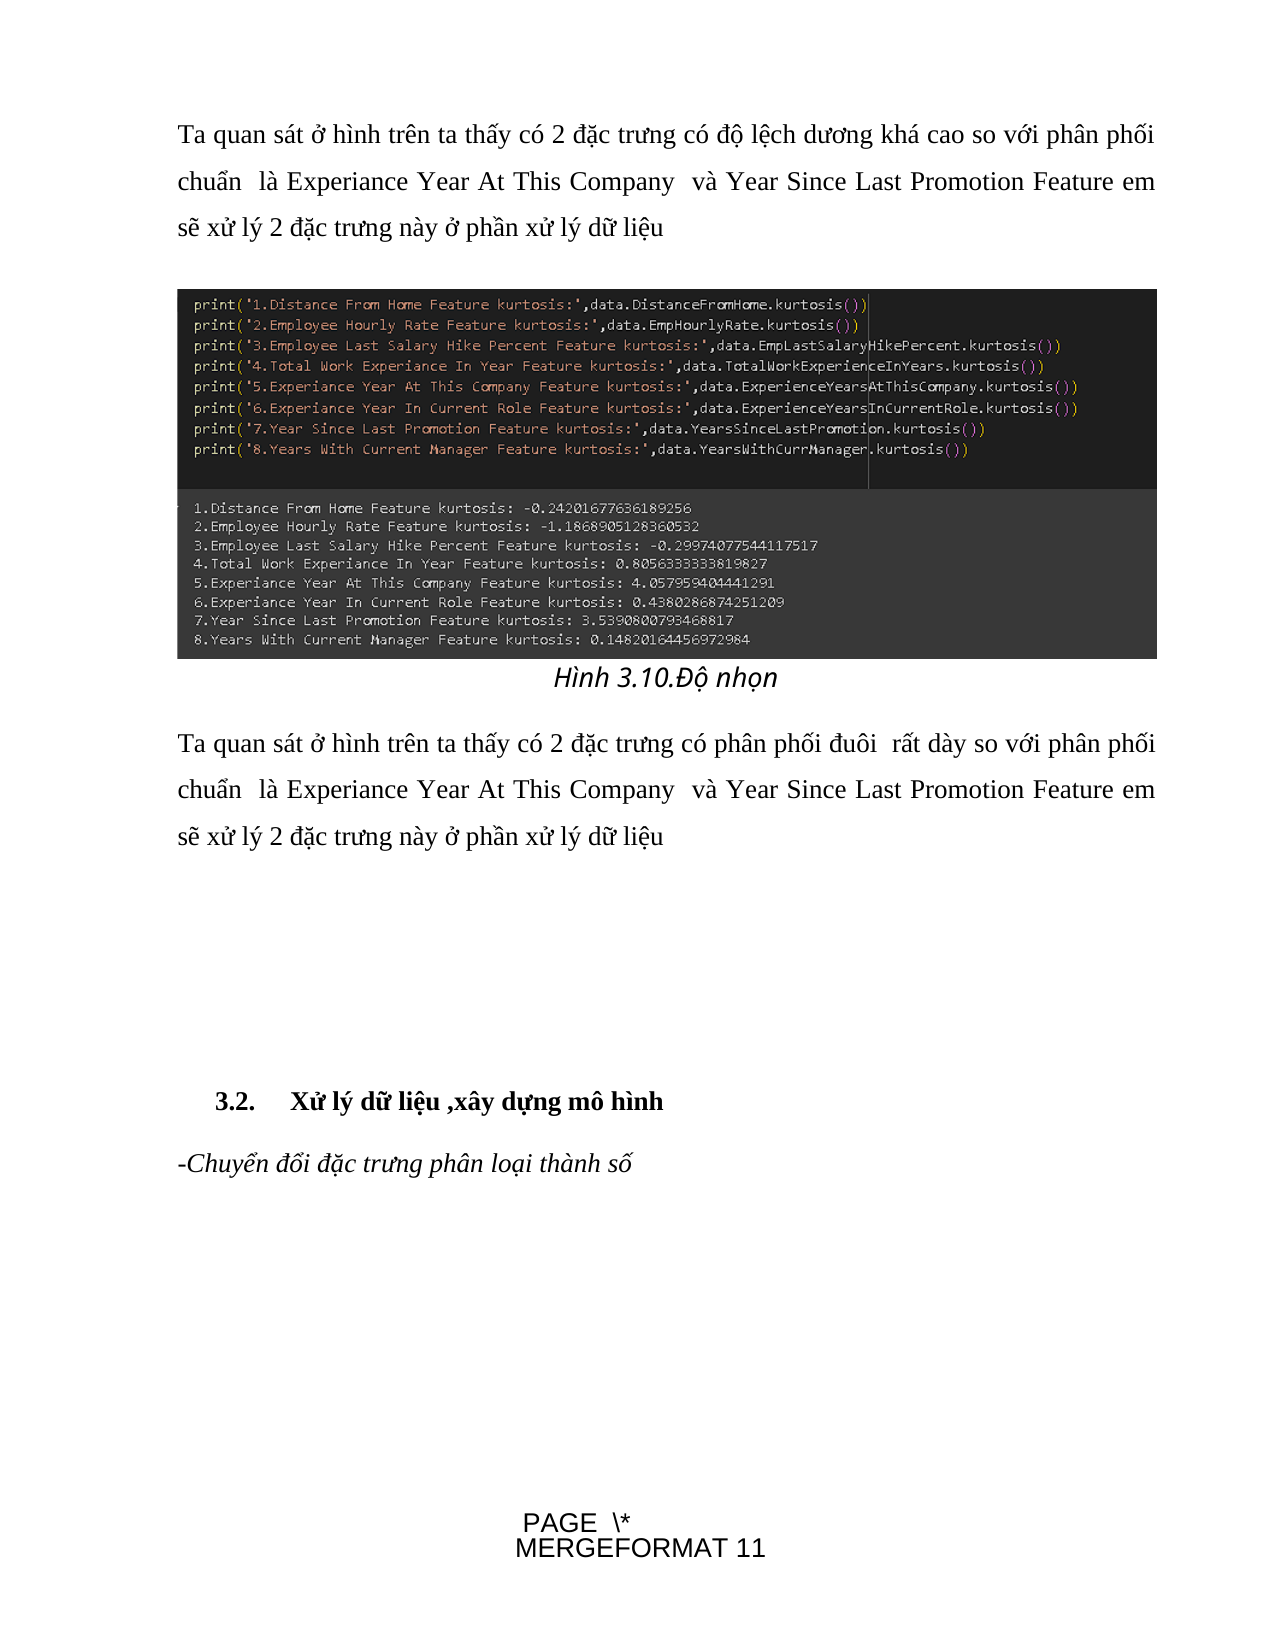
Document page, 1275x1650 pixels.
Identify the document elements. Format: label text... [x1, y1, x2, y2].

text Hình 3.10.Độ nhọn [177, 659, 1157, 696]
text -Chuyển đổi đặc trưng phân loại thành số [177, 1147, 1157, 1178]
picture [177, 289, 1157, 659]
text Ta quan sát ở hình trên ta thấy có 2 đặc trưng có độ lệch dương khá cao so với phân phối chuẩn là Experiance Year At This Company và Year Since Last Promotion Feature em sẽ xử lý 2 đặc trưng này ở phần xử lý dữ liệu [177, 118, 1157, 243]
list Xử lý dữ liệu ,xây dựng mô hình [215, 1085, 1157, 1116]
text Ta quan sát ở hình trên ta thấy có 2 đặc trưng có phân phối đuôi rất dày so với phân phối chuẩn là Experiance Year At This Company và Year Since Last Promotion Feature em sẽ xử lý 2 đặc trưng này ở phần xử lý dữ liệu [177, 727, 1157, 851]
